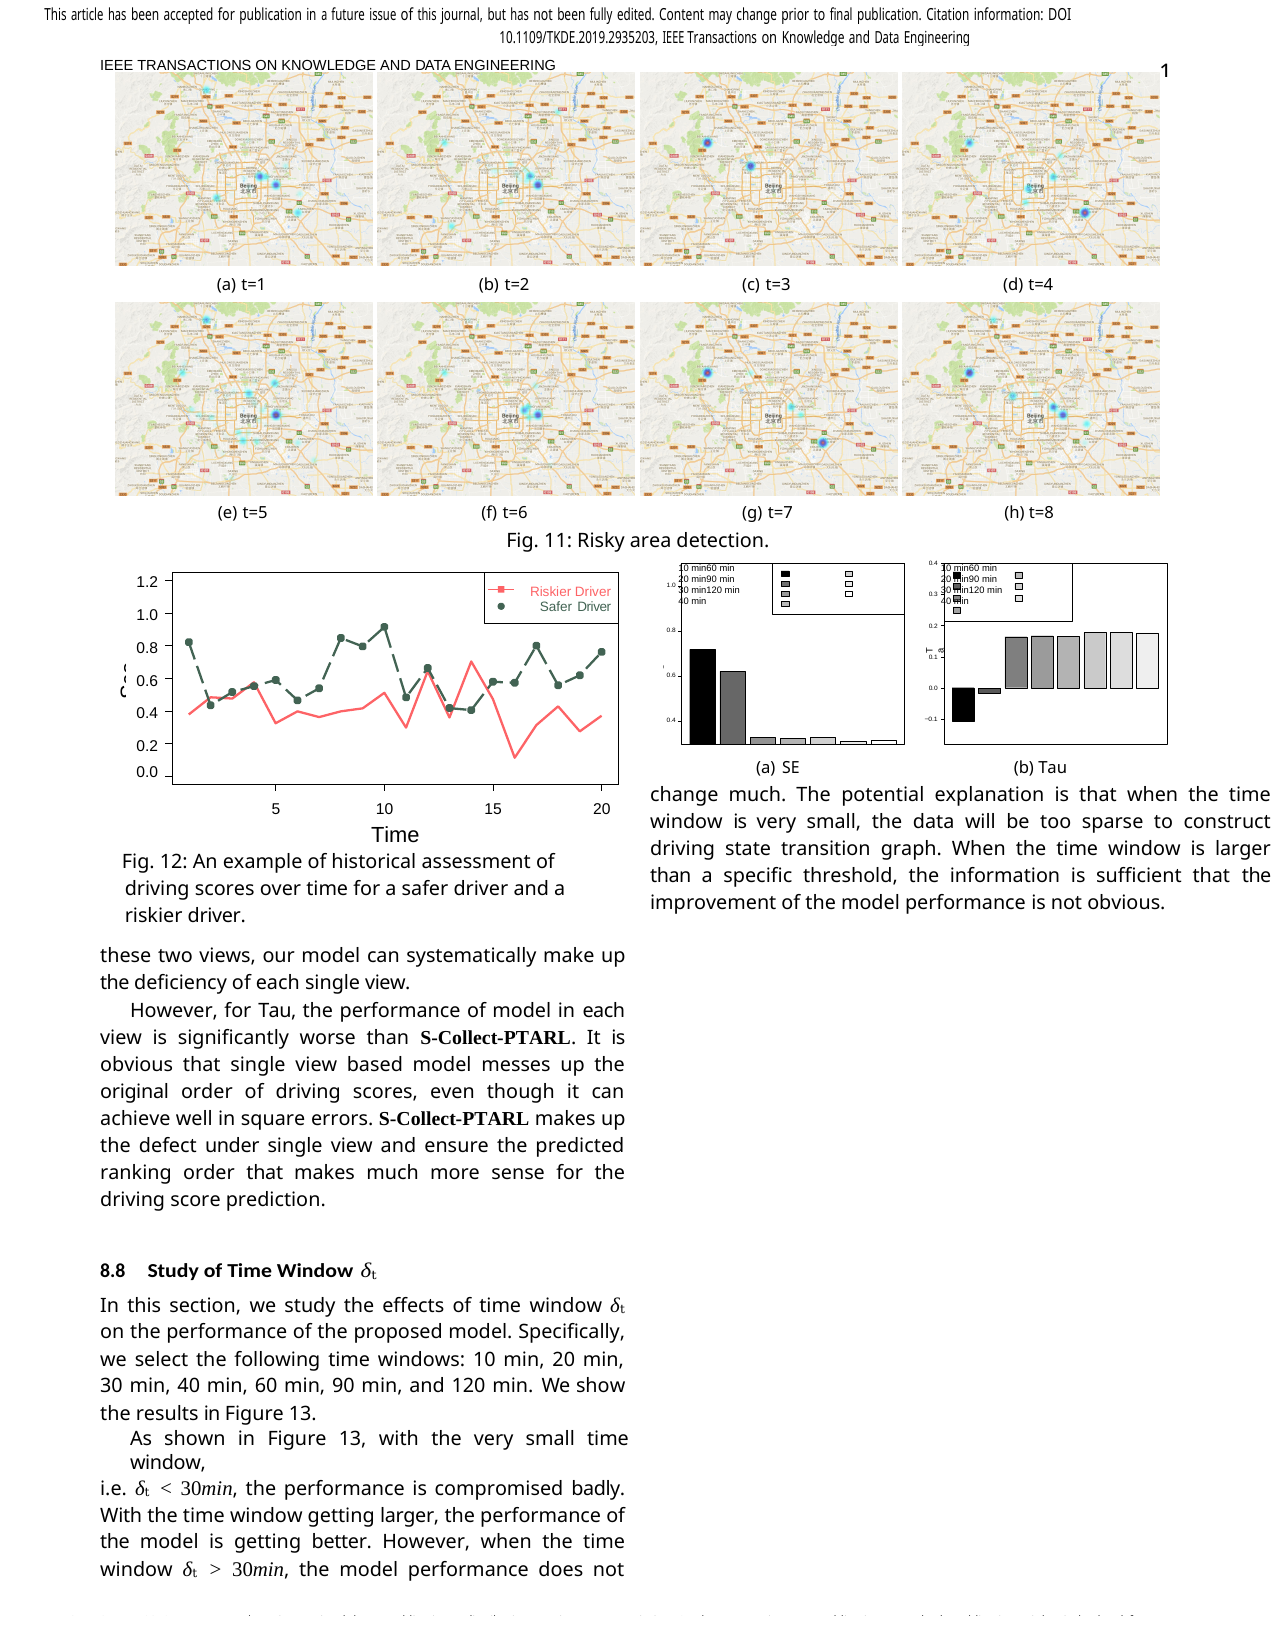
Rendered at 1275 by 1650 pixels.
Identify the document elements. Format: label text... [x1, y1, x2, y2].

text Fig. 12: An example of historical assessment of driving scores over time for a safer driver and a riskier driver. [122, 847, 604, 928]
subtitle Study of Time Window δt [100, 1257, 629, 1282]
picture [115, 72, 373, 266]
text (a) t=1 (b) t=2 (c) t=3 (d) t=4 [217, 273, 1275, 295]
subtitle Time [192, 822, 598, 847]
text In this section, we study the effects of time window δt on the performance of the proposed model. Specifically, we select the following time windows: 10 min, 20 min, 30 min, 40 min, 60 min, 90 min, and 120 min. We show the results in Figure 13. [100, 1291, 625, 1426]
text these two views, our model can systematically make up the deficiency of each single view. [100, 941, 625, 995]
text 1.0 [136, 606, 162, 624]
text (e) t=5 (f) t=6 (g) t=7 (h) t=8 [87, 300, 1184, 523]
text 0.4 [136, 704, 162, 722]
text 0.8 [136, 639, 162, 657]
text 5 10 15 20 [271, 800, 629, 818]
text i.e. δt < 30min, the performance is compromised badly. With the time window getting larger, the performance of the model is getting better. However, when the time window δt > 30min, the model performance does not change much. The potential explanation is that when the time window is very small, the data will be too sparse to construct driving state transition graph. When the time window is larger than a specific threshold, the information is sufficient that the improvement of the model performance is not obvious. [100, 1474, 625, 1582]
text 0.2 [136, 737, 162, 755]
picture [640, 72, 898, 266]
text As shown in Figure 13, with the very small time window, [130, 1426, 629, 1474]
text 1.2 [136, 573, 162, 591]
text i.e. δt < 30min, the performance is compromised badly. With the time window getting larger, the performance of the model is getting better. However, when the time window δt > 30min, the model performance does not change much. The potential explanation is that when the time window is very small, the data will be too sparse to construct driving state transition graph. When the time window is larger than a specific threshold, the information is sufficient that the improvement of the model performance is not obvious. [650, 780, 1271, 915]
text However, for Tau, the performance of model in each view is significantly worse than S-Collect-PTARL. It is obvious that single view based model messes up the original order of driving scores, even though it can achieve well in square errors. S-Collect-PTARL makes up the defect under single view and ensure the predicted ranking order that makes much more sense for the driving score prediction. [100, 996, 625, 1212]
list SE [756, 760, 805, 777]
text Fig. 11: Risky area detection. [87, 526, 1188, 553]
text (b) Tau [1013, 760, 1275, 777]
text 0.6 [136, 672, 162, 689]
picture [902, 72, 1160, 266]
picture [377, 72, 635, 266]
